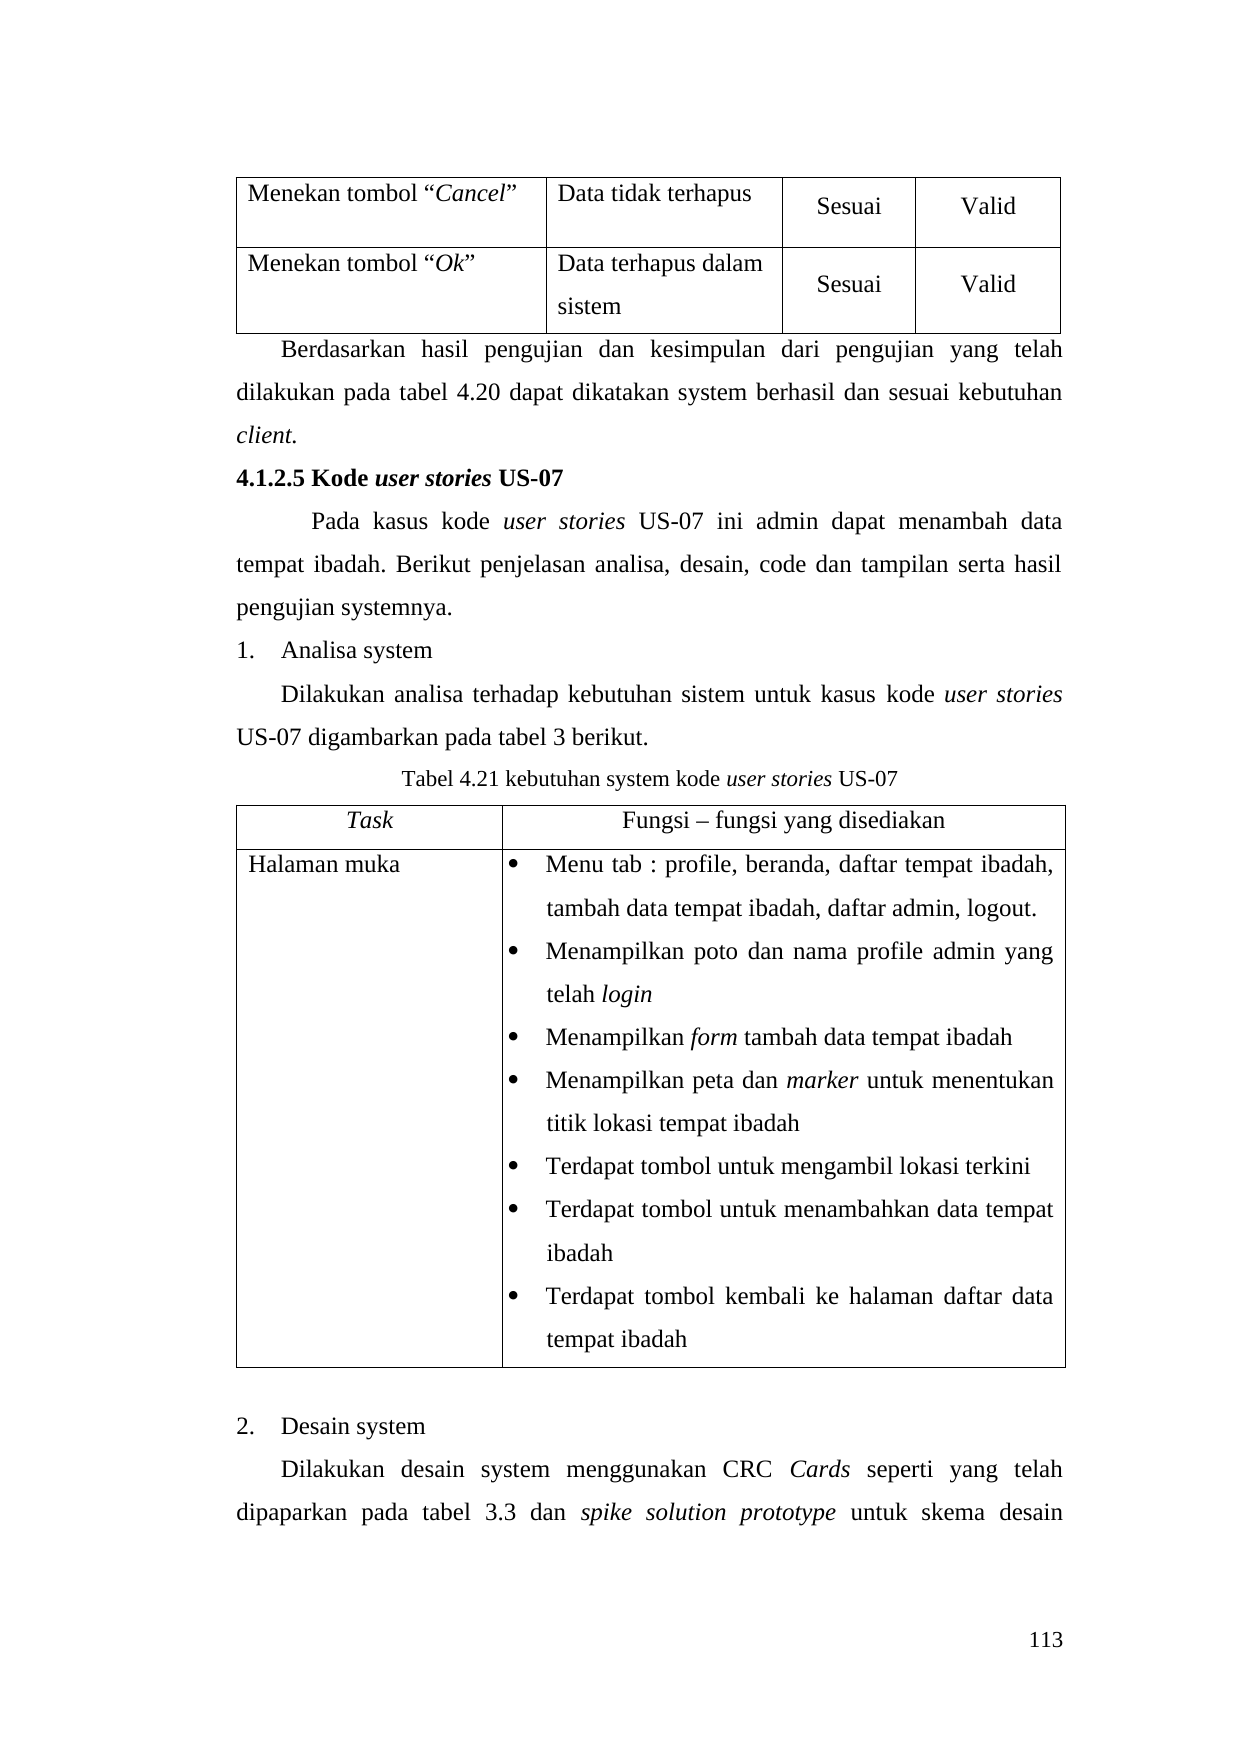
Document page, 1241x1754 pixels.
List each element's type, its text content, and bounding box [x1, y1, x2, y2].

list Analisa system [236, 636, 1063, 664]
table_cell Menu tab : profile, beranda, daftar tempat ibadah, tambah data tempat ibadah, daftar admin, logout. Menampilkan poto dan nama profile admin yang telah login Menampilkan form tambah data tempat ibadah Menampilkan peta dan marker untuk menentukan titik lokasi tempat ibadah Terdapat tombol untuk mengambil lokasi terkini Terdapat tombol untuk menambahkan data tempat ibadah Terdapat tombol kembali ke halaman daftar data tempat ibadah [503, 850, 1065, 1367]
table_header Fungsi – fungsi yang disediakan [503, 806, 1065, 848]
list Desain system [236, 1411, 1063, 1440]
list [236, 1454, 1063, 1526]
table_header Task [237, 806, 502, 848]
table_cell Menekan tombol “Cancel” [237, 178, 546, 247]
table_cell Sesuai [783, 248, 915, 333]
text Berdasarkan hasil pengujian dan kesimpulan dari pengujian yang telah dilakukan pada tabel 4.20 dapat dikatakan system berhasil dan sesuai kebutuhan client. [236, 334, 1063, 449]
table_cell Data terhapus dalam sistem [547, 248, 782, 333]
table_cell Data tidak terhapus [547, 178, 782, 247]
table_cell Sesuai [783, 178, 915, 247]
table_cell Valid [916, 248, 1060, 333]
text Pada kasus kode user stories US-07 ini admin dapat menambah data tempat ibadah. Berikut penjelasan analisa, desain, code dan tampilan serta hasil pengujian systemnya. [236, 506, 1063, 621]
table_cell Valid [916, 178, 1060, 247]
table_cell Halaman muka [237, 850, 502, 1367]
table_cell Menekan tombol “Ok” [237, 248, 546, 333]
text Tabel 4.21 kebutuhan system kode user stories US-07 [236, 765, 1063, 791]
list Kode user stories US-07 [236, 463, 1063, 492]
text Dilakukan analisa terhadap kebutuhan sistem untuk kasus kode user stories US-07 digambarkan pada tabel 3 berikut. [236, 679, 1063, 751]
